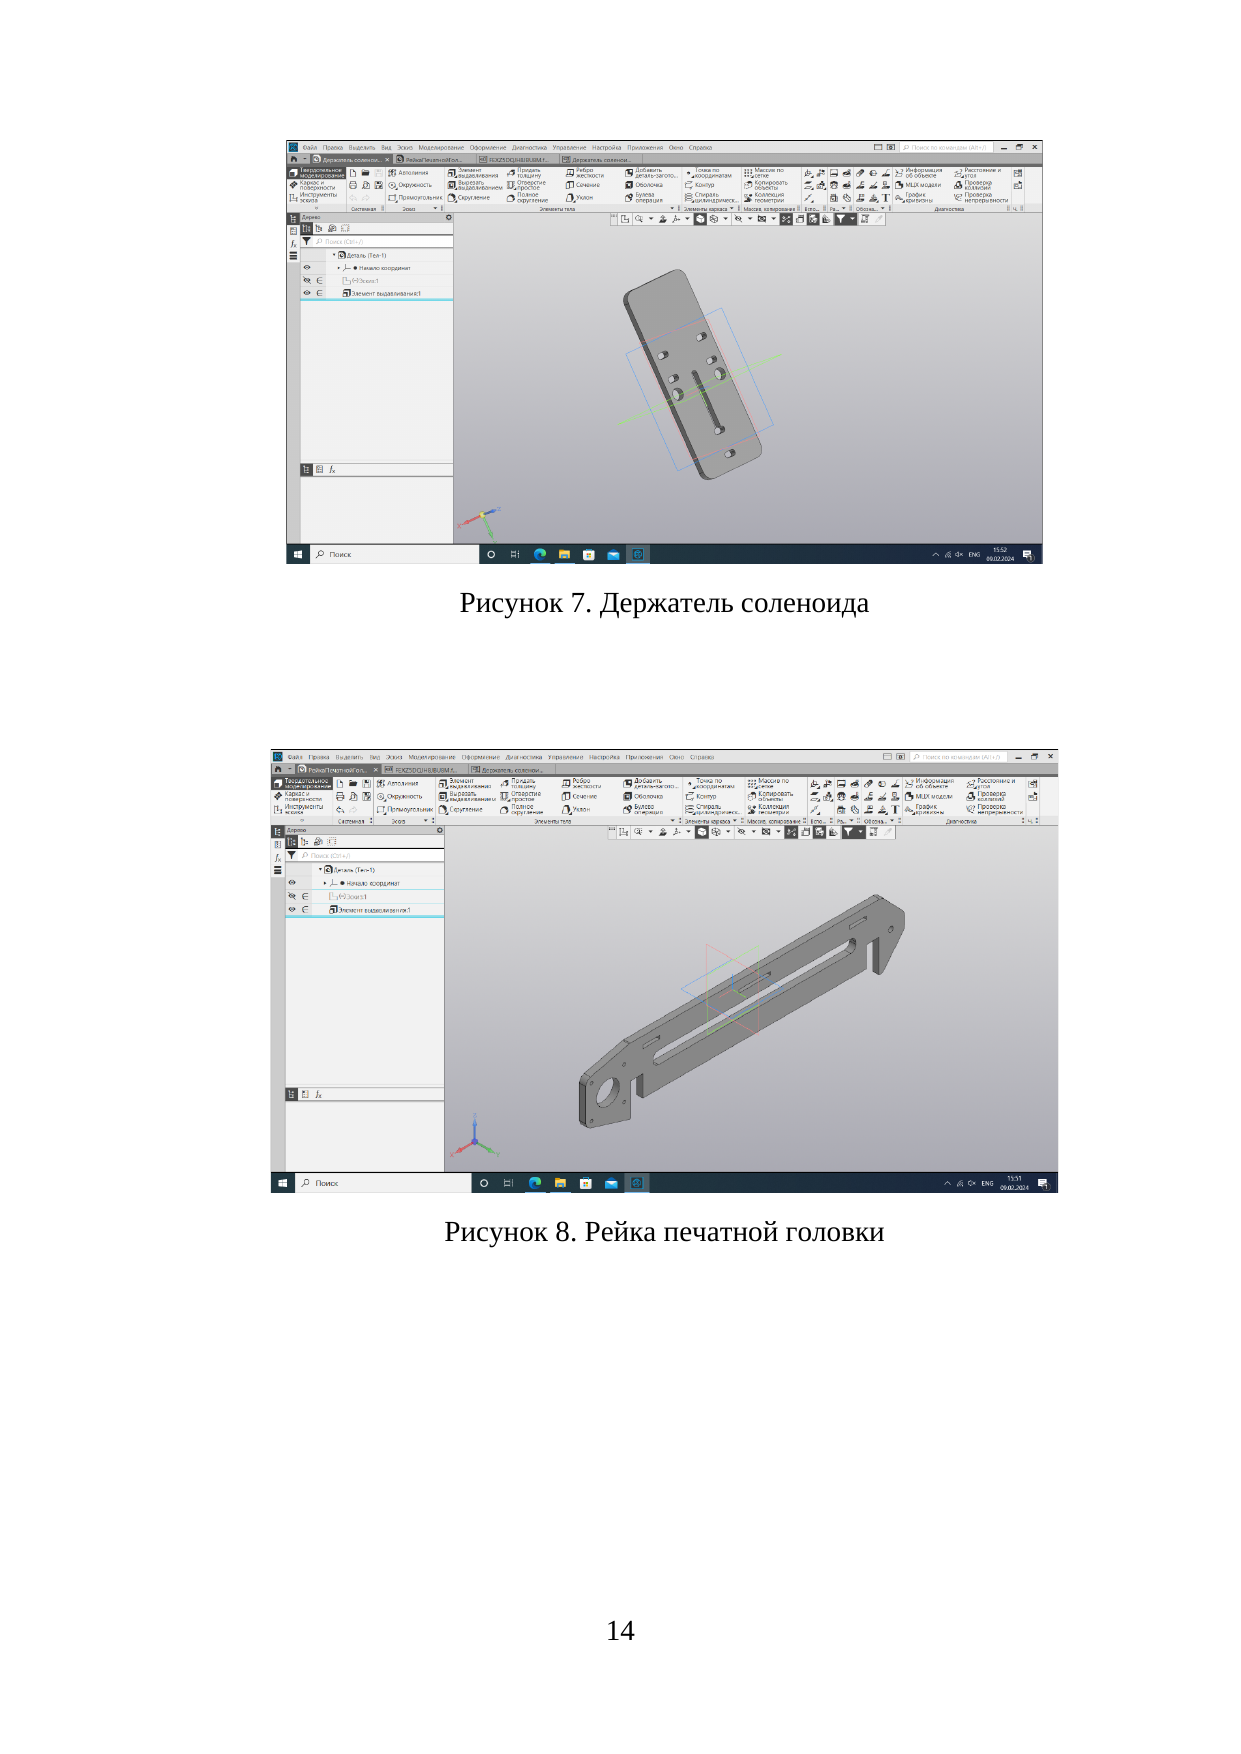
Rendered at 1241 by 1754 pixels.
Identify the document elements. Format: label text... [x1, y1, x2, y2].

picture [270, 749, 1059, 1193]
picture [286, 140, 1043, 564]
